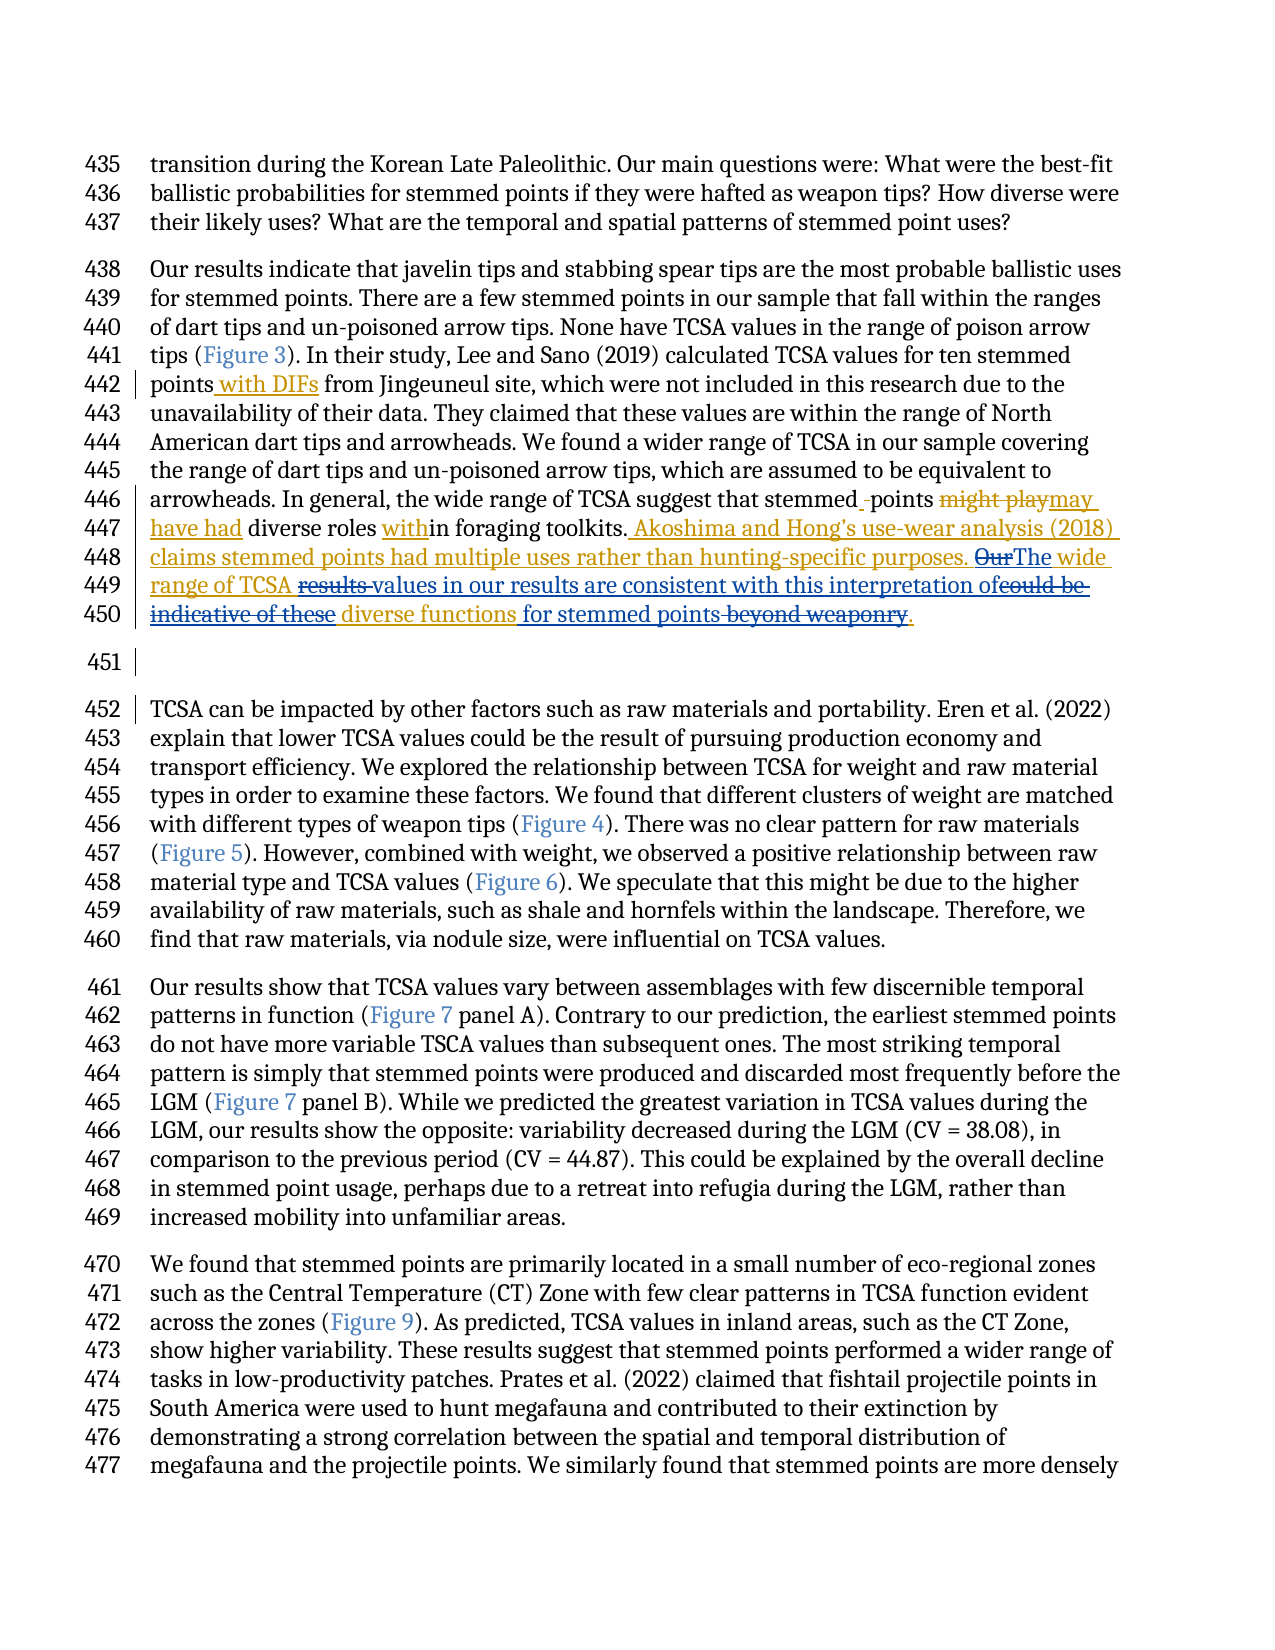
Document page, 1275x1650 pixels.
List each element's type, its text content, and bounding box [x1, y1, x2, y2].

text TCSA can be impacted by other factors such as raw materials and portability. Eren et al. (2022) explain that lower TCSA values could be the result of pursuing production economy and transport efficiency. We explored the relationship between TCSA for weight and raw material types in order to examine these factors. We found that different clusters of weight are matched with different types of weapon tips (Figure 4). There was no clear pattern for raw materials (Figure 5). However, combined with weight, we observed a positive relationship between raw material type and TCSA values (Figure 6). We speculate that this might be due to the higher availability of raw materials, such as shale and hornfels within the landscape. Therefore, we find that raw materials, via nodule size, were influential on TCSA values. [150, 695, 1125, 954]
text Our results indicate that javelin tips and stabbing spear tips are the most probable ballistic uses for stemmed points. There are a few stemmed points in our sample that fall within the ranges of dart tips and un-poisoned arrow tips. None have TCSA values in the range of poison arrow tips (Figure 3). In their study, Lee and Sano (2019) calculated TCSA values for ten stemmed points from Jingeuneul site, which were not included in this research due to the unavailability of their data. They claimed that these values are within the range of North American dart tips and arrowheads. We found a wider range of TCSA in our sample covering the range of dart tips and un-poisoned arrow tips, which are assumed to be equivalent to arrowheads. In general, the wide range of TCSA suggest that stemmedpoints diverse roles in foraging toolkits. [150, 255, 1125, 629]
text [150, 1250, 1125, 1480]
text Our results show that TCSA values vary between assemblages with few discernible temporal patterns in function (Figure 7 panel A). Contrary to our prediction, the earliest stemmed points do not have more variable TSCA values than subsequent ones. The most striking temporal pattern is simply that stemmed points were produced and discarded most frequently before the LGM (Figure 7 panel B). While we predicted the greatest variation in TCSA values during the LGM, our results show the opposite: variability decreased during the LGM (CV = 38.08), in comparison to the previous period (CV = 44.87). This could be explained by the overall decline in stemmed point usage, perhaps due to a retreat into refugia during the LGM, rather than increased mobility into unfamiliar areas. [150, 972, 1125, 1231]
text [150, 150, 1125, 236]
